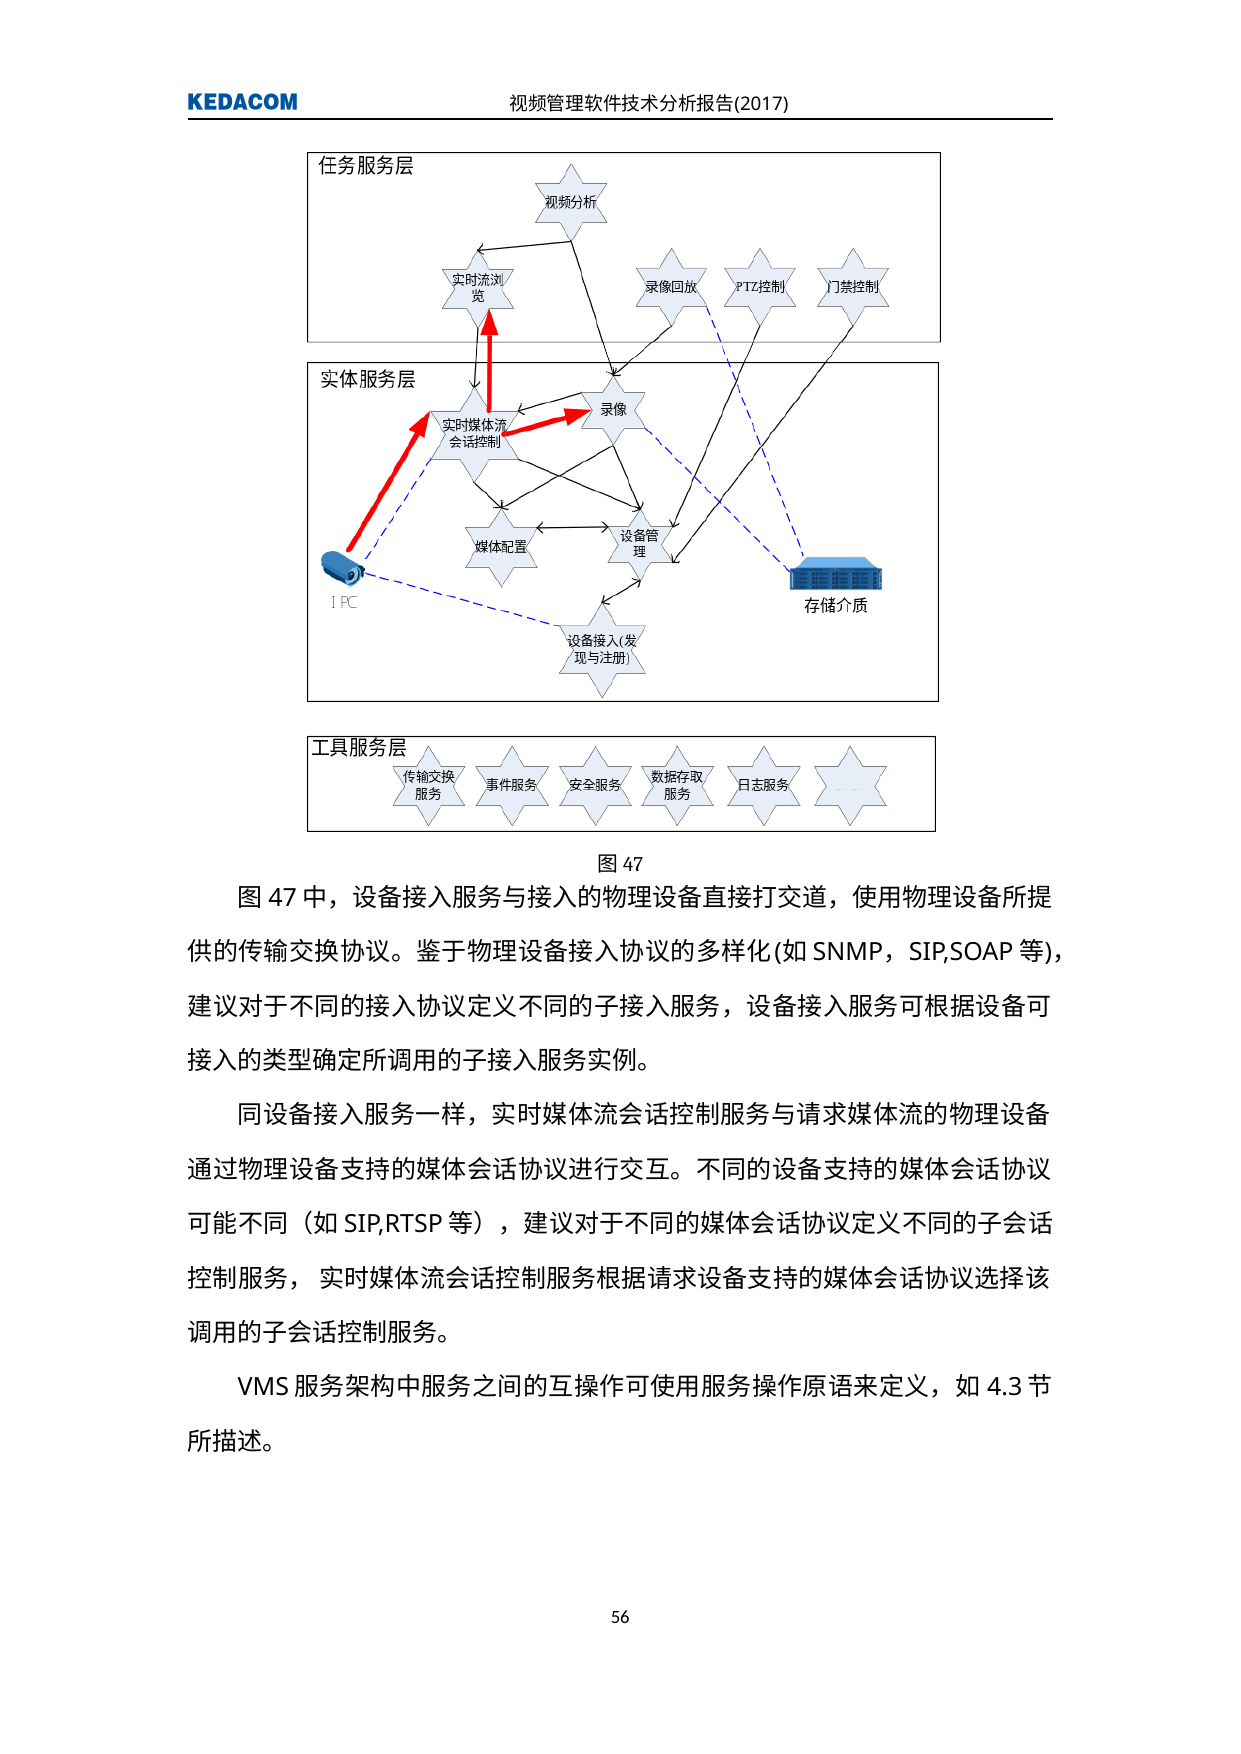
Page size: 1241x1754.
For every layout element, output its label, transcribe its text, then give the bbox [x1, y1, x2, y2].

picture [187, 92, 298, 111]
text 同设备接入服务一样，实时媒体流会话控制服务与请求媒体流的物理设备通过物理设备支持的媒体会话协议进行交互。不同的设备支持的媒体会话协议可能不同（如SIP,RTSP等），建议对于不同的媒体会话协议定义不同的子会话控制服务， 实时媒体流会话控制服务根据请求设备支持的媒体会话协议选择该调用的子会话控制服务。 [187, 1095, 1053, 1349]
text 图 47中，设备接入服务与接入的物理设备直接打交道，使用物理设备所提供的传输交换协议。鉴于物理设备接入协议的多样化(如SNMP，SIP,SOAP等)，建议对于不同的接入协议定义不同的子接入服务，设备接入服务可根据设备可接入的类型确定所调用的子接入服务实例。 [187, 877, 1053, 1077]
text VMS服务架构中服务之间的互操作可使用服务操作原语来定义，如4.3节所描述。 [187, 1367, 1053, 1457]
text 图 47 [187, 847, 1053, 877]
